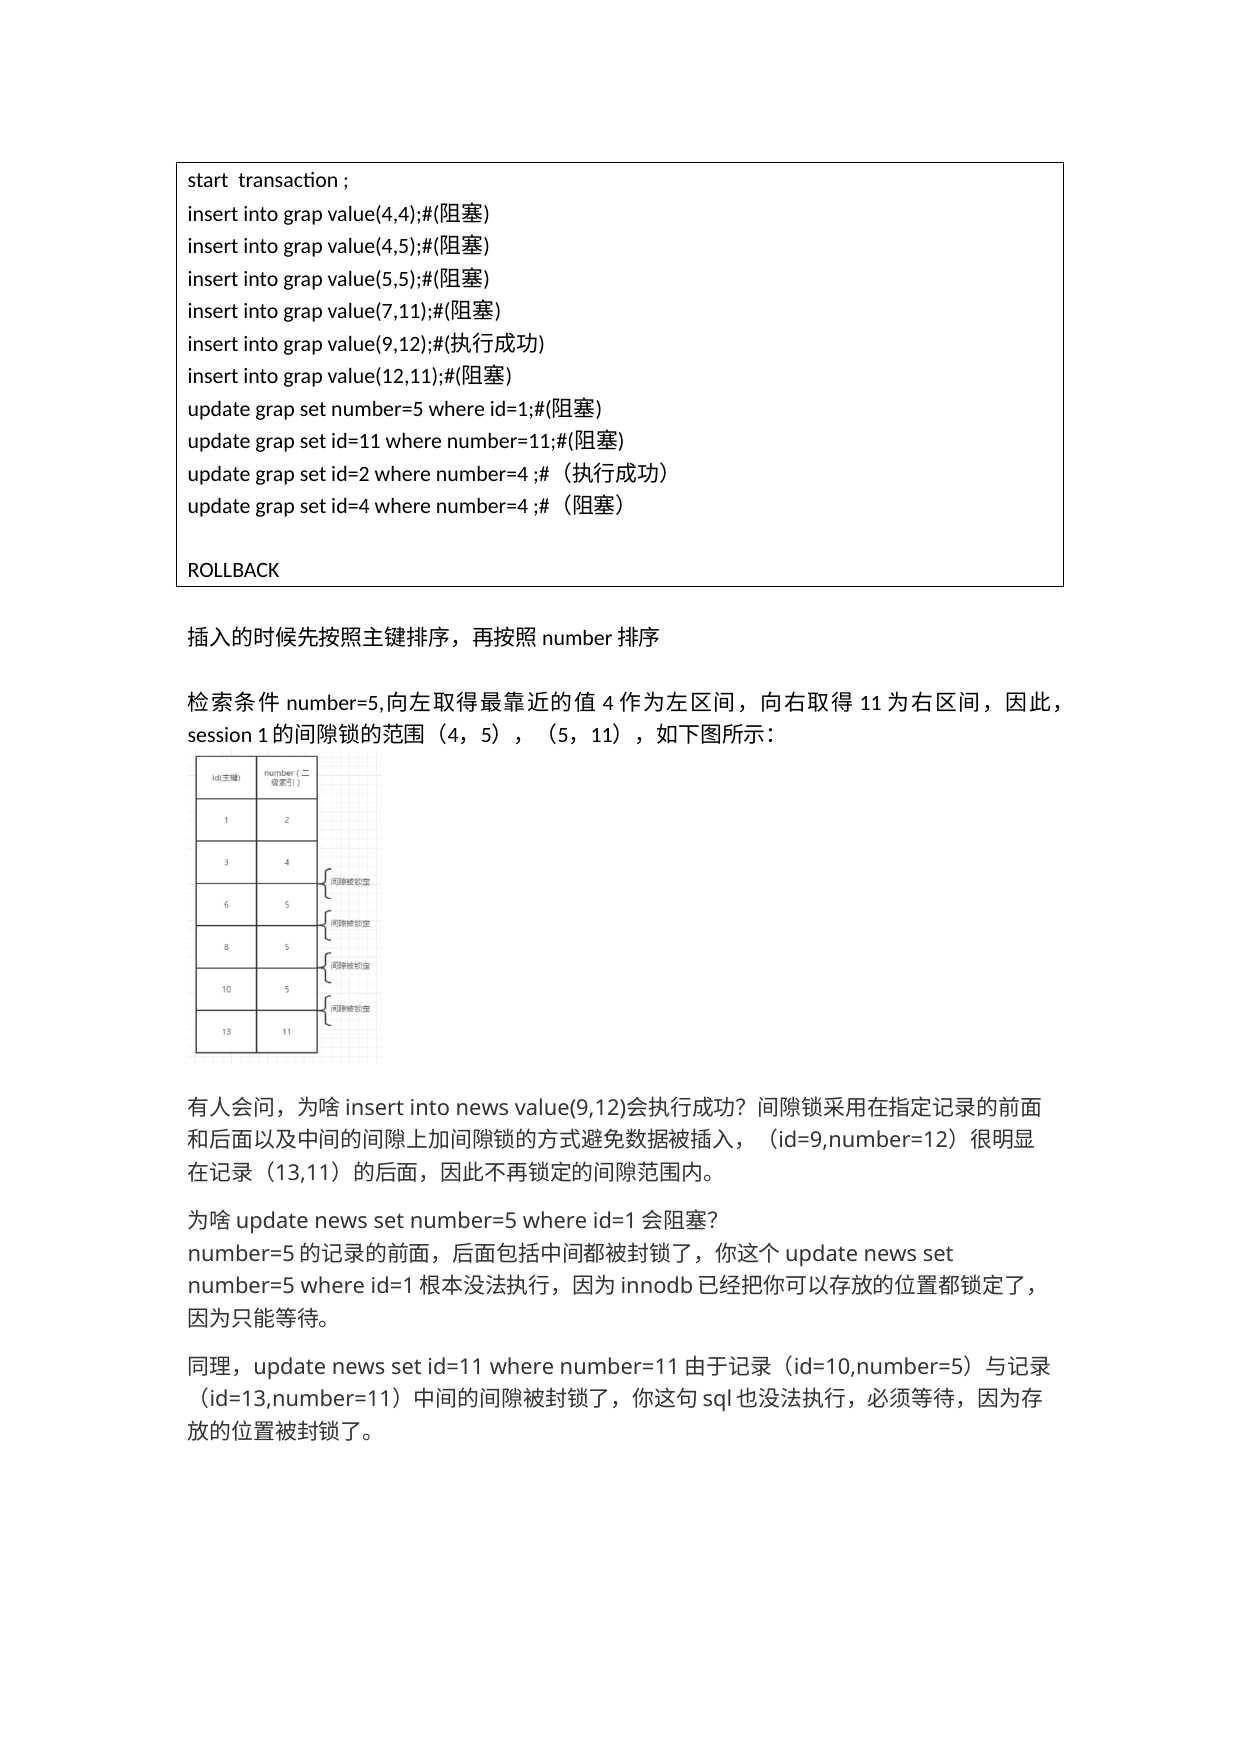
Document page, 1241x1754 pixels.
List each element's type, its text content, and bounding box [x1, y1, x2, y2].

text 为啥update news set number=5 where id=1会阻塞？ number=5的记录的前面，后面包括中间都被封锁了，你这个update news set number=5 where id=1根本没法执行，因为innodb已经把你可以存放的位置都锁定了，因为只能等待。 [187, 1203, 1053, 1333]
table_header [177, 163, 1063, 586]
text 检索条件number=5,向左取得最靠近的值4作为左区间，向右取得11为右区间，因此，session 1的间隙锁的范围（4，5），（5，11），如下图所示： [187, 684, 1053, 749]
text 插入的时候先按照主键排序，再按照number排序 [187, 619, 1053, 652]
picture [187, 749, 381, 1064]
text 有人会问，为啥insert into news value(9,12)会执行成功？间隙锁采用在指定记录的前面和后面以及中间的间隙上加间隙锁的方式避免数据被插入，（id=9,number=12）很明显在记录（13,11）的后面，因此不再锁定的间隙范围内。 [187, 1090, 1053, 1187]
text 同理，update news set id=11 where number=11由于记录（id=10,number=5）与记录（id=13,number=11）中间的间隙被封锁了，你这句sql也没法执行，必须等待，因为存放的位置被封锁了。 [187, 1348, 1053, 1446]
